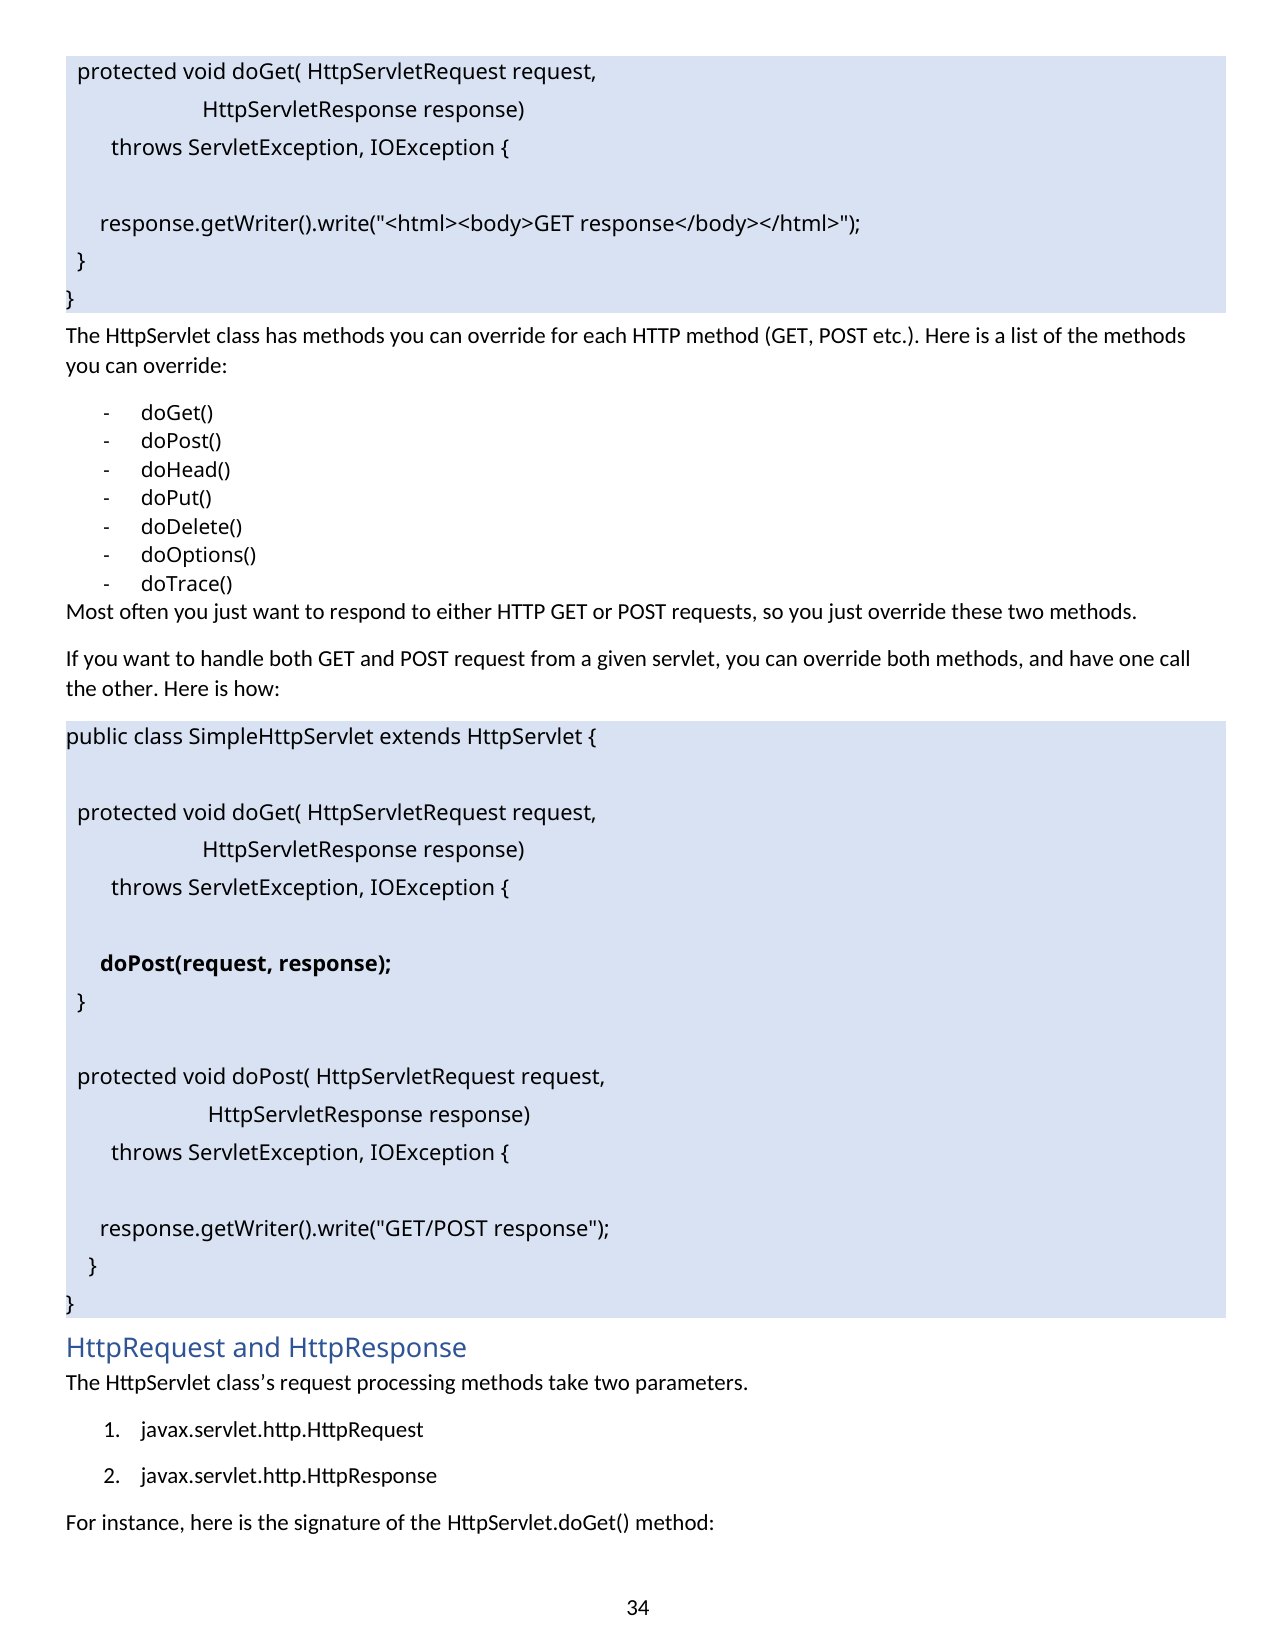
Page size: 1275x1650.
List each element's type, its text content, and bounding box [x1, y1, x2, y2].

text throws ServletException, IOException { [66, 1137, 1226, 1167]
text doPost(request, response); [66, 948, 1226, 978]
text doHead() [103, 455, 1209, 483]
text For instance, here is the signature of the HttpServlet.doGet() method: [66, 1508, 1209, 1537]
text HttpServletResponse response) [66, 1099, 1226, 1129]
text response.getWriter().write("GET/POST response"); [66, 1213, 1226, 1242]
text The HttpServlet class’s request processing methods take two parameters. [66, 1368, 1209, 1396]
text HttpServletResponse response) [66, 834, 1226, 864]
text doDelete() [103, 512, 1209, 540]
text } [66, 986, 1226, 1016]
text Most often you just want to respond to either HTTP GET or POST requests, so you just override these two methods. [66, 597, 1209, 625]
subtitle HttpRequest and HttpResponse [66, 1328, 1209, 1365]
text response.getWriter().write("<html><body>GET response</body></html>"); [66, 207, 1226, 237]
text doTrace() [103, 569, 1209, 597]
text doOptions() [103, 540, 1209, 569]
text HttpServletResponse response) [66, 94, 1226, 124]
text doGet() [103, 398, 1209, 426]
text doPut() [103, 483, 1209, 512]
text protected void doGet( HttpServletRequest request, [66, 56, 1226, 86]
text public class SimpleHttpServlet extends HttpServlet { [66, 721, 1226, 751]
list javax.servlet.http.HttpRequest [103, 1415, 1209, 1443]
text } [66, 245, 1226, 275]
text } [66, 283, 1226, 313]
text If you want to handle both GET and POST request from a given servlet, you can override both methods, and have one call the other. Here is how: [66, 644, 1209, 702]
text protected void doGet( HttpServletRequest request, [66, 797, 1226, 826]
text throws ServletException, IOException { [66, 132, 1226, 162]
text } [66, 1250, 1226, 1280]
text protected void doPost( HttpServletRequest request, [66, 1061, 1226, 1091]
list javax.servlet.http.HttpResponse [103, 1462, 1209, 1490]
text The HttpServlet class has methods you can override for each HTTP method (GET, POST etc.). Here is a list of the methods you can override: [66, 321, 1209, 379]
text throws ServletException, IOException { [66, 872, 1226, 902]
text doPost() [103, 426, 1209, 455]
text } [66, 1288, 1226, 1318]
